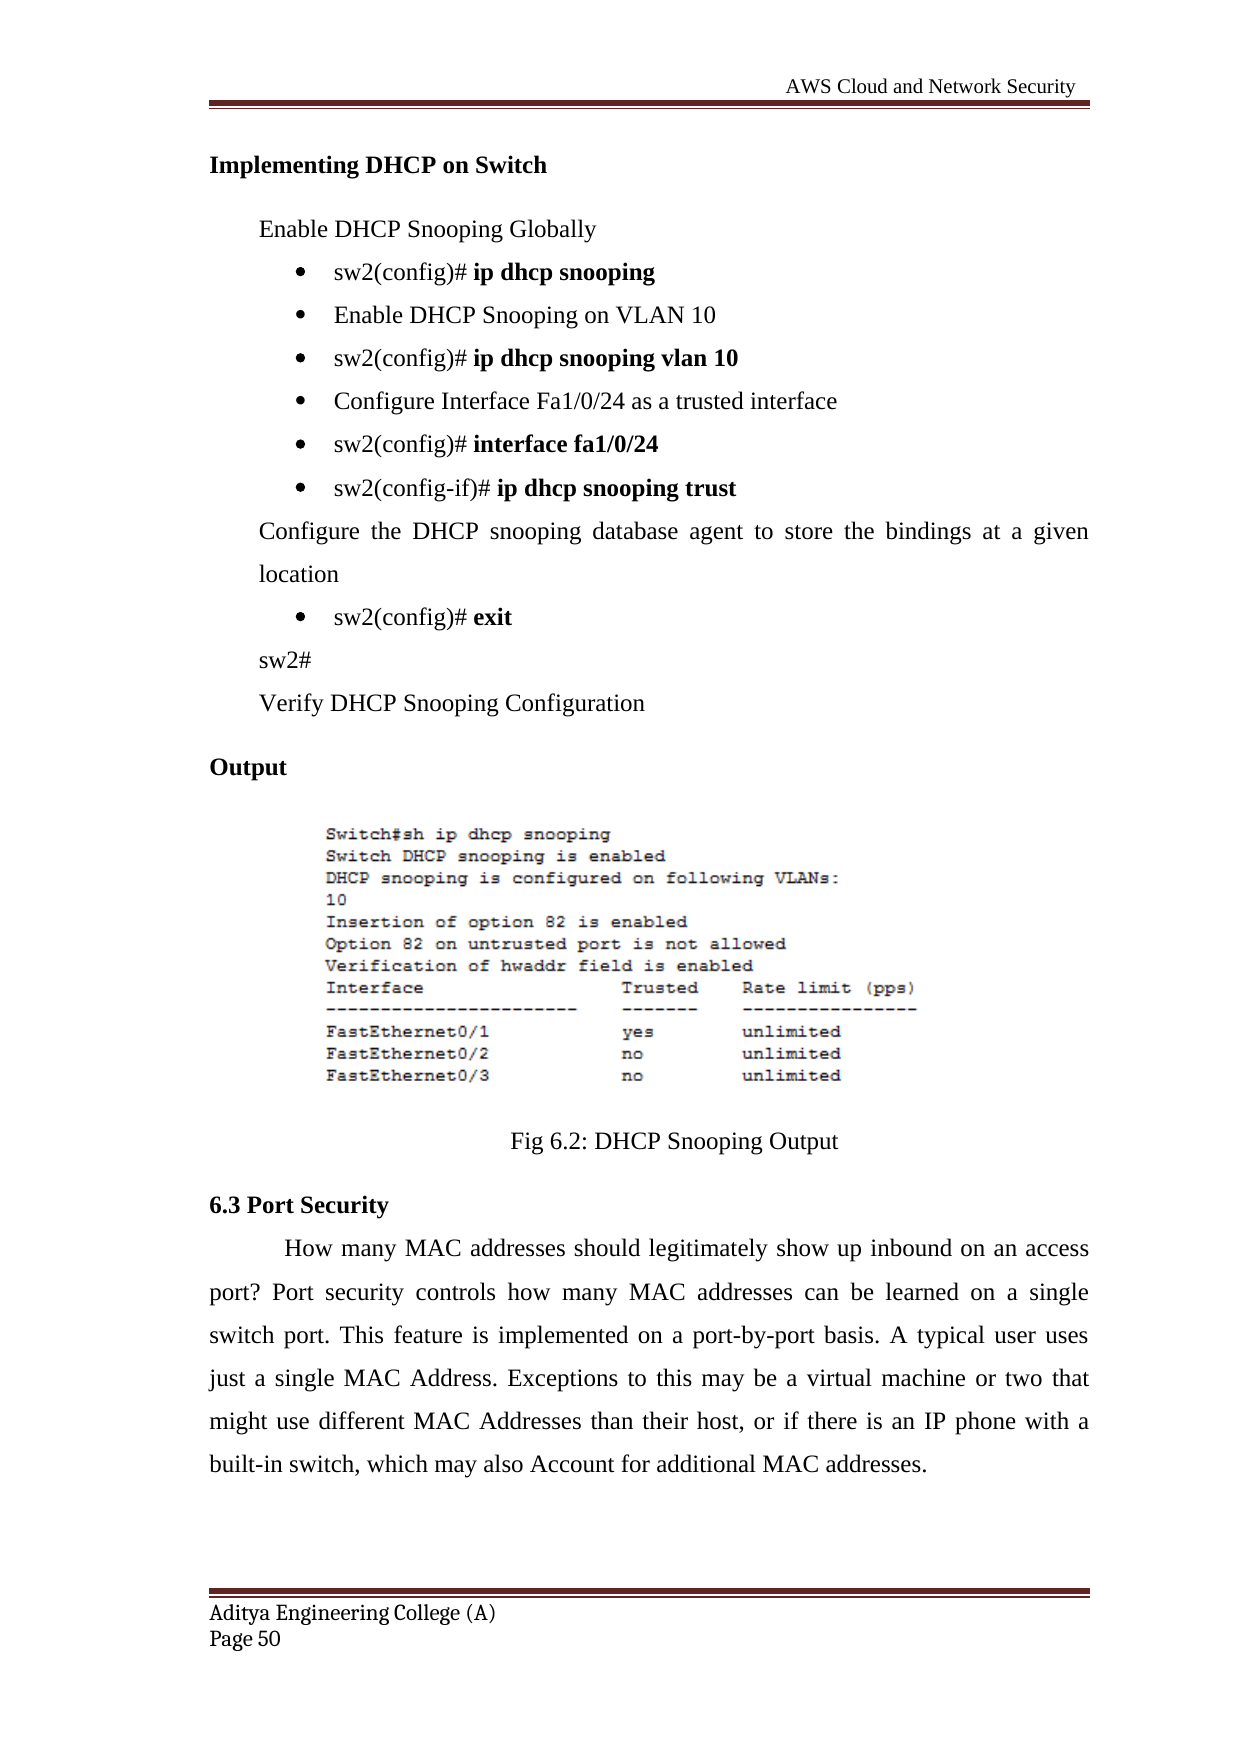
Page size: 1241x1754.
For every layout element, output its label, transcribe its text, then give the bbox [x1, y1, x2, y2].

text Implementing DHCP on Switch [209, 150, 1090, 179]
list sw2(config)# exit [296, 602, 1090, 631]
text Verify DHCP Snooping Configuration [258, 688, 1090, 717]
text Fig 6.2: DHCP Snooping Output [258, 1126, 1090, 1155]
text Output [209, 752, 1090, 781]
list Configure Interface Fa1/0/24 as a trusted interface [296, 386, 1090, 415]
picture [321, 816, 979, 1092]
text Enable DHCP Snooping Globally [258, 214, 1090, 243]
text Configure the DHCP snooping database agent to store the bindings at a given location [258, 516, 1090, 588]
list Enable DHCP Snooping on VLAN 10 [296, 300, 1090, 329]
list sw2(config-if)# ip dhcp snooping trust [296, 473, 1090, 501]
text How many MAC addresses should legitimately show up inbound on an access port? Port security controls how many MAC addresses can be learned on a single switch port. This feature is implemented on a port-by-port basis. A typical user uses just a single MAC Address. Exceptions to this may be a virtual machine or two that might use different MAC Addresses than their host, or if there is an IP phone with a built-in switch, which may also Account for additional MAC addresses. [209, 1233, 1090, 1478]
list sw2(config)# interface fa1/0/24 [296, 429, 1090, 458]
list sw2(config)# ip dhcp snooping [296, 257, 1090, 286]
text 6.3 Port Security [209, 1190, 1090, 1219]
text sw2# [258, 645, 1090, 674]
list sw2(config)# ip dhcp snooping vlan 10 [296, 343, 1090, 372]
